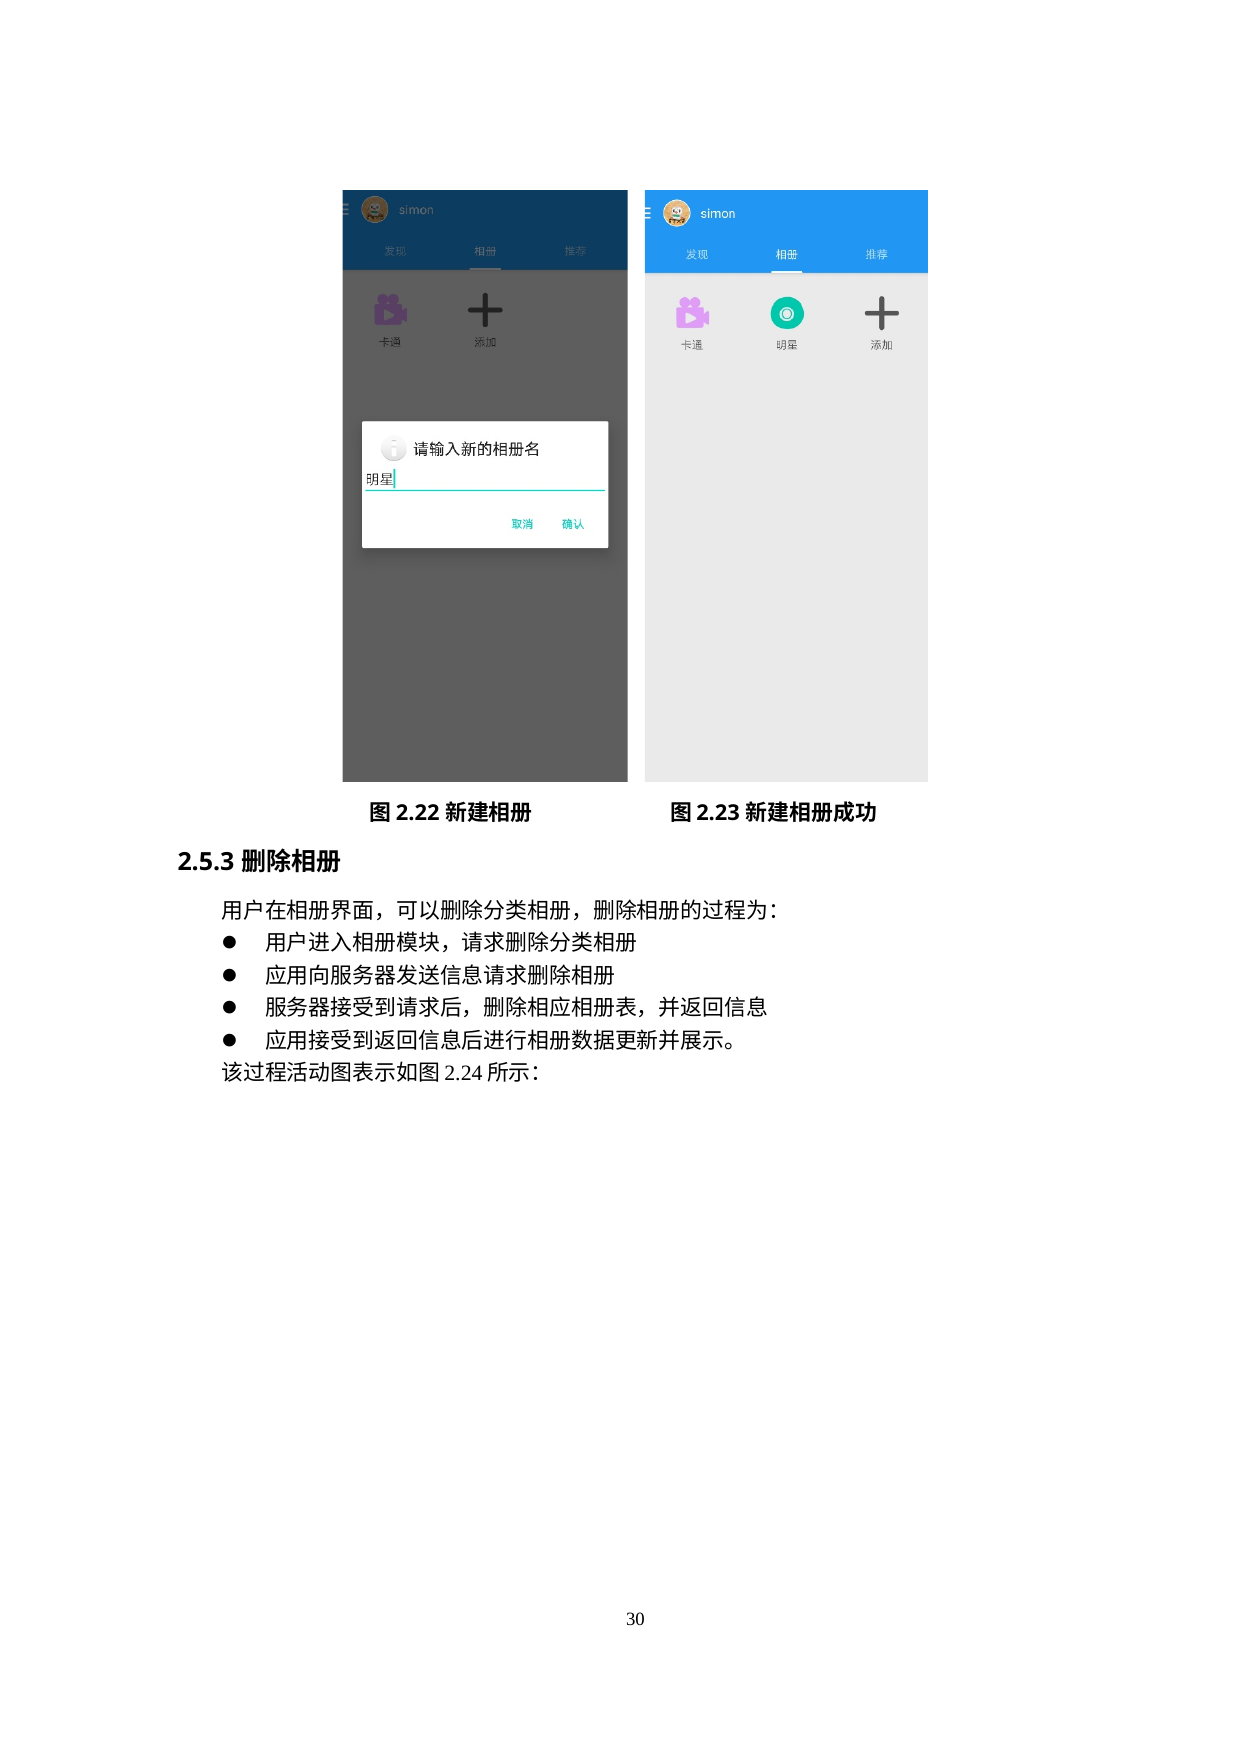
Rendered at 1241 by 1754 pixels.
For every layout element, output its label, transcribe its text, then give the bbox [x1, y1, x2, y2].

text 图2.22 新建相册 图2.23 新建相册成功 [177, 795, 1093, 827]
list 服务器接受到请求后，删除相应相册表，并返回信息 [221, 990, 1093, 1022]
list 应用接受到返回信息后进行相册数据更新并展示。 [221, 1022, 1093, 1055]
picture [644, 190, 928, 782]
text 该过程活动图表示如图2.24所示： [221, 1055, 1093, 1087]
list 用户进入相册模块，请求删除分类相册 [221, 925, 1093, 957]
text 用户在相册界面，可以删除分类相册，删除相册的过程为： [177, 892, 1093, 925]
list 应用向服务器发送信息请求删除相册 [221, 957, 1093, 990]
subtitle 2.5.3 删除相册 [177, 827, 1093, 892]
picture [342, 190, 628, 782]
